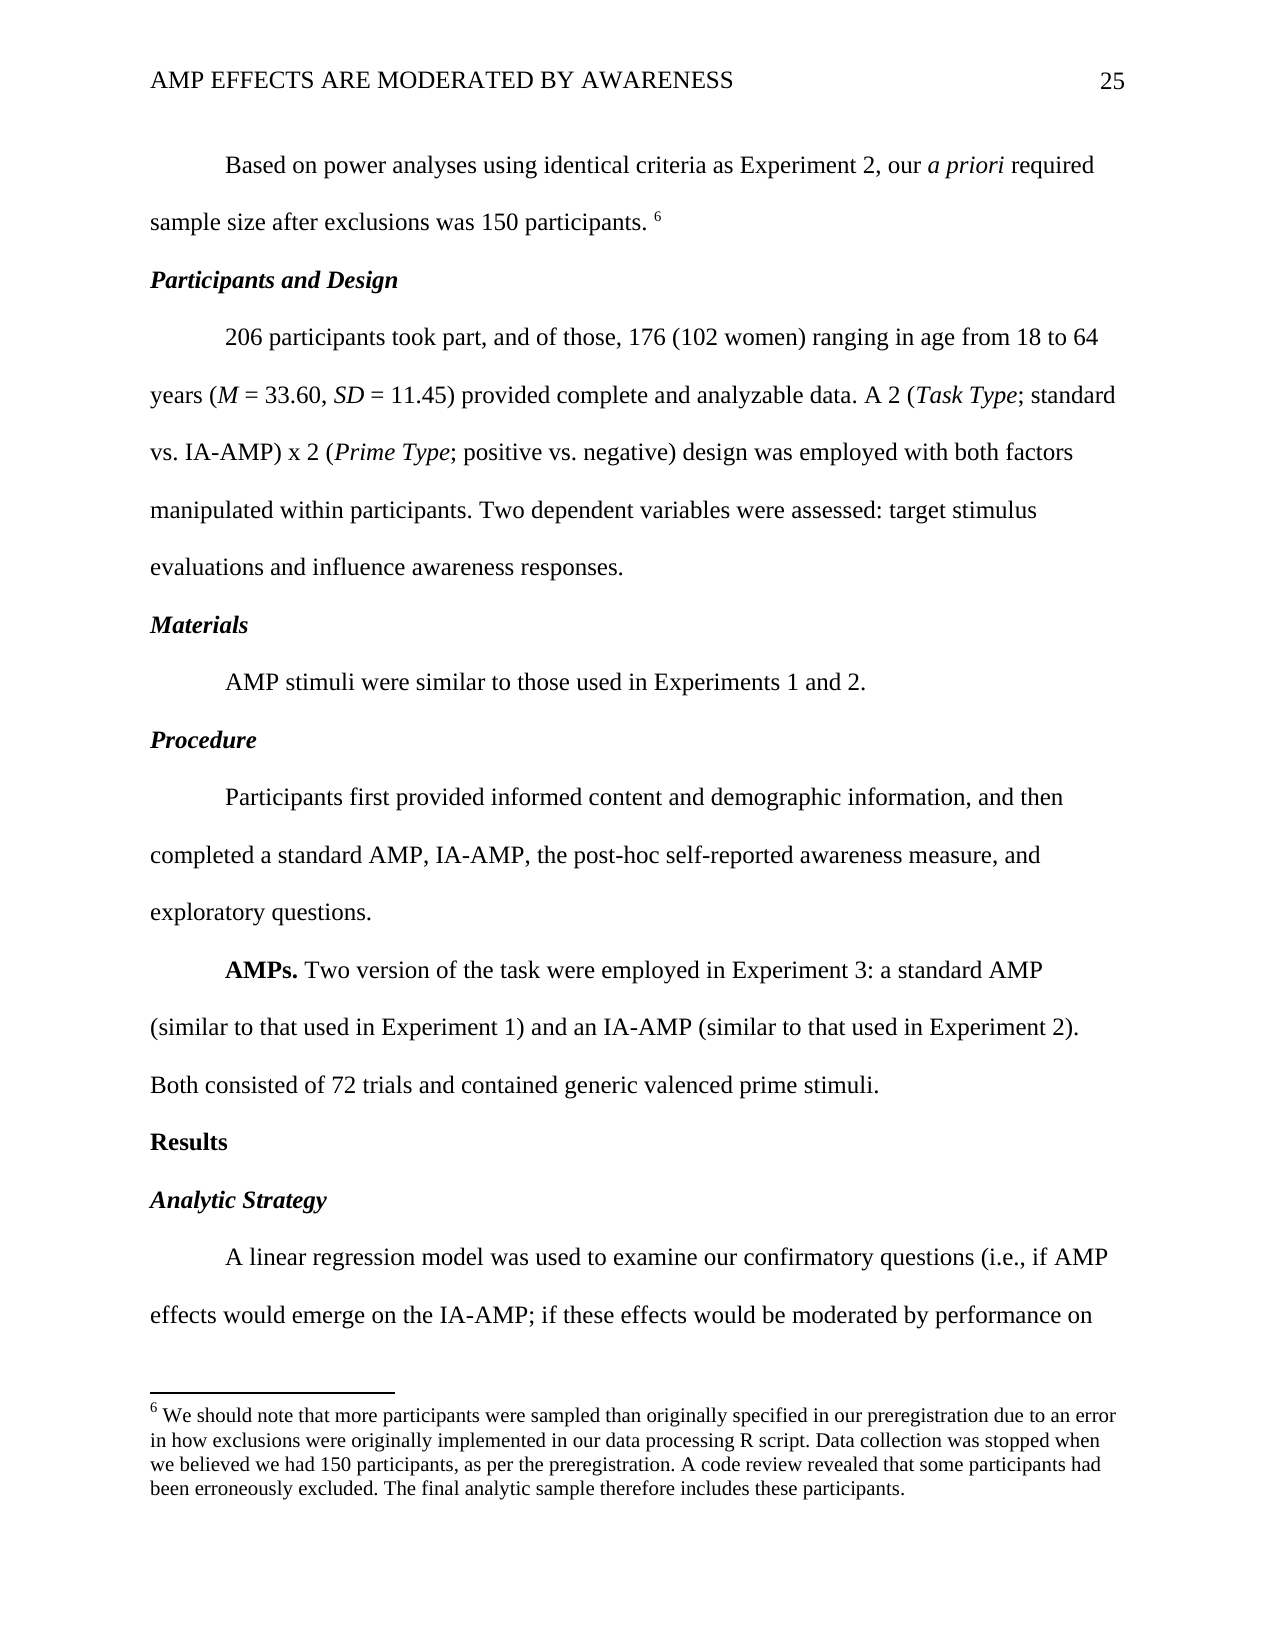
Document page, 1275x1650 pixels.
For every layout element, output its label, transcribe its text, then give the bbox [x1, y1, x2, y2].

text AMP stimuli were similar to those used in Experiments 1 and 2. [150, 667, 1125, 696]
text AMPs. Two version of the task were employed in Experiment 3: a standard AMP (similar to that used in Experiment 1) and an IA-AMP (similar to that used in Experiment 2). Both consisted of 72 trials and contained generic valenced prime stimuli. [150, 955, 1125, 1099]
text Participants first provided informed content and demographic information, and then completed a standard AMP, IA-AMP, the post-hoc self-reported awareness measure, and exploratory questions. [150, 782, 1125, 926]
text Based on power analyses using identical criteria as Experiment 2, our a priori required sample size after exclusions was 150 participants. [150, 150, 1125, 236]
subtitle Results [150, 1127, 1125, 1156]
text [150, 1242, 1125, 1329]
subtitle Procedure [150, 725, 1125, 754]
subtitle Participants and Design [150, 265, 1125, 294]
text 206 participants took part, and of those, 176 (102 women) ranging in age from 18 to 64 years (M = 33.60, SD = 11.45) provided complete and analyzable data. A 2 (Task Type; standard vs. IA-AMP) x 2 (Prime Type; positive vs. negative) design was employed with both factors manipulated within participants. Two dependent variables were assessed: target stimulus evaluations and influence awareness responses. [150, 322, 1125, 581]
subtitle Analytic Strategy [150, 1185, 1125, 1214]
subtitle Materials [150, 610, 1125, 639]
